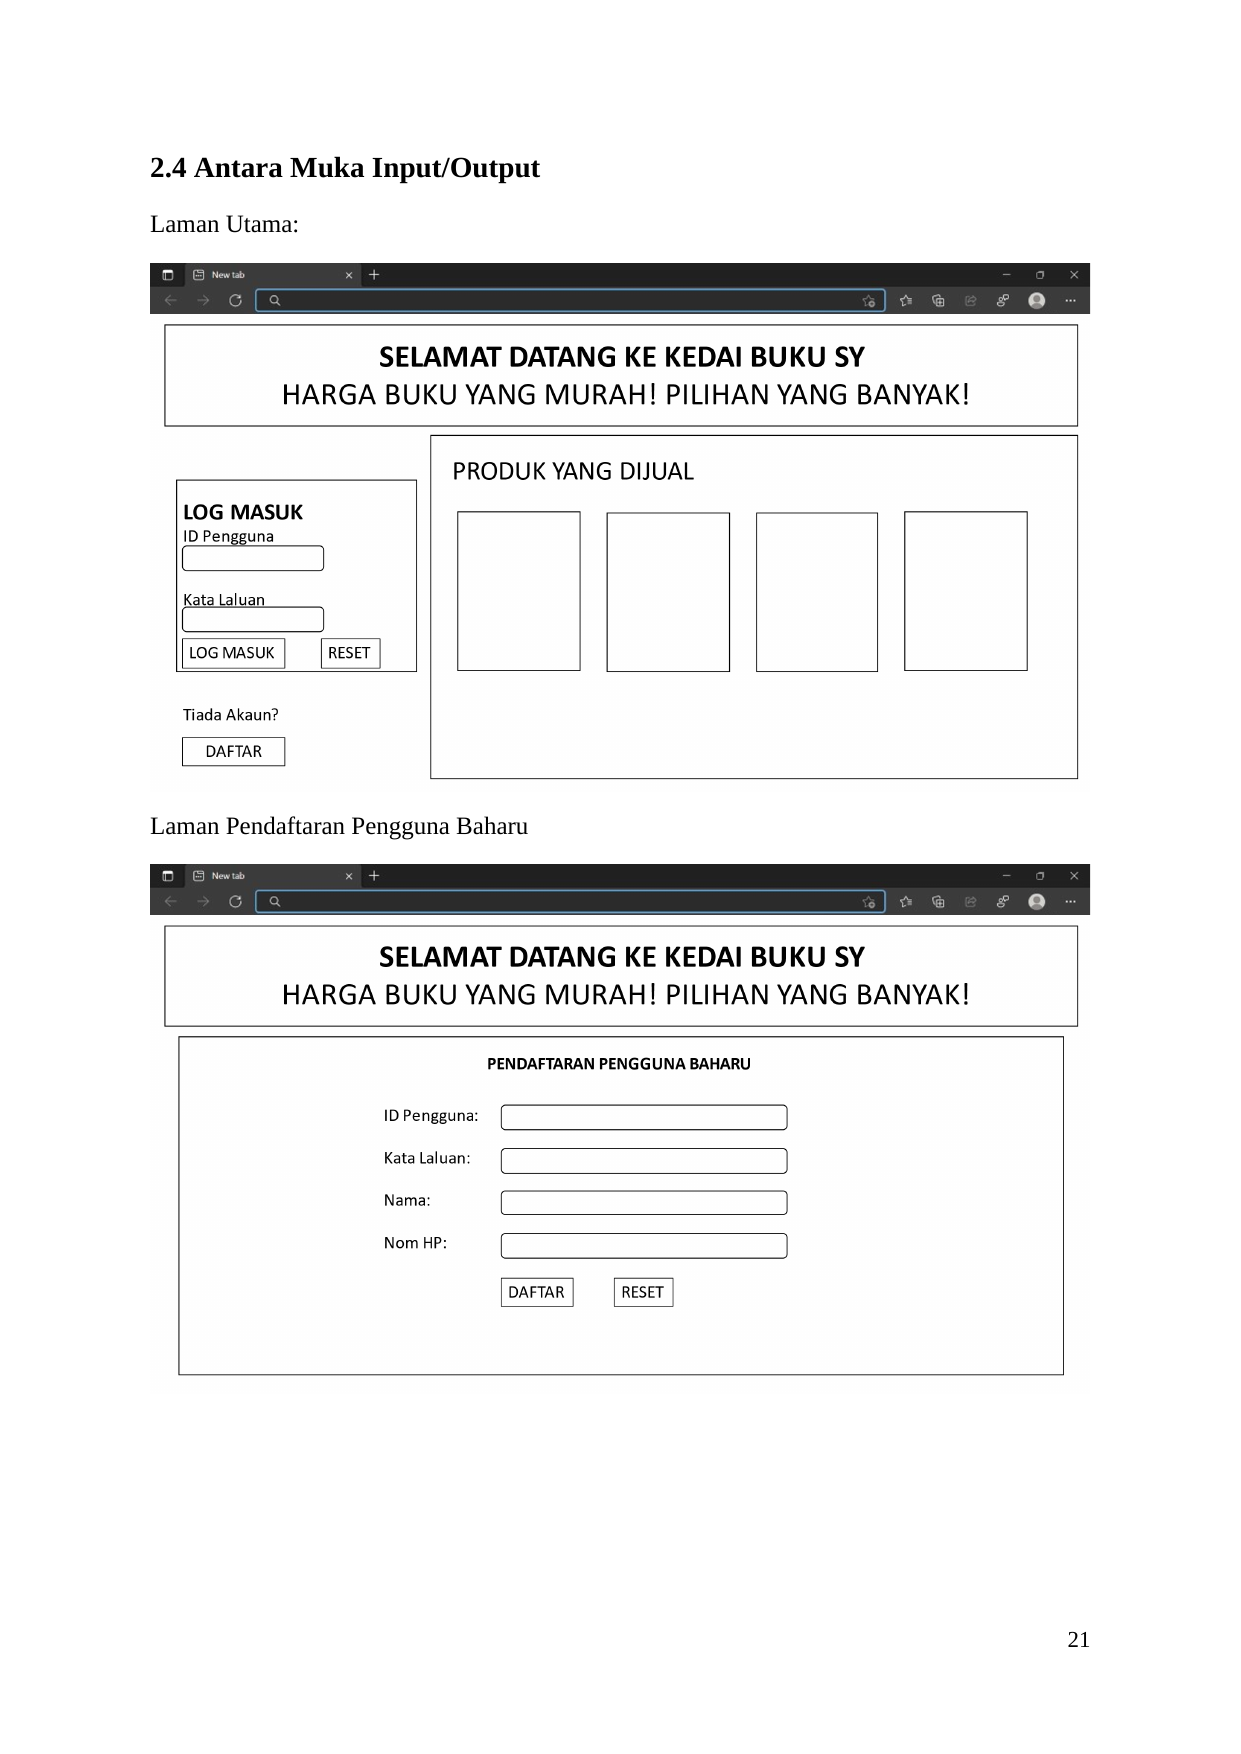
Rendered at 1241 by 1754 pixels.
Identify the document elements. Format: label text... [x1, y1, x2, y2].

picture [150, 263, 1091, 792]
text Laman Pendaftaran Pengguna Baharu [150, 811, 1090, 840]
picture [150, 864, 1091, 1394]
text Laman Utama: [150, 209, 1090, 238]
text 2.4 Antara Muka Input/Output [150, 150, 1090, 183]
